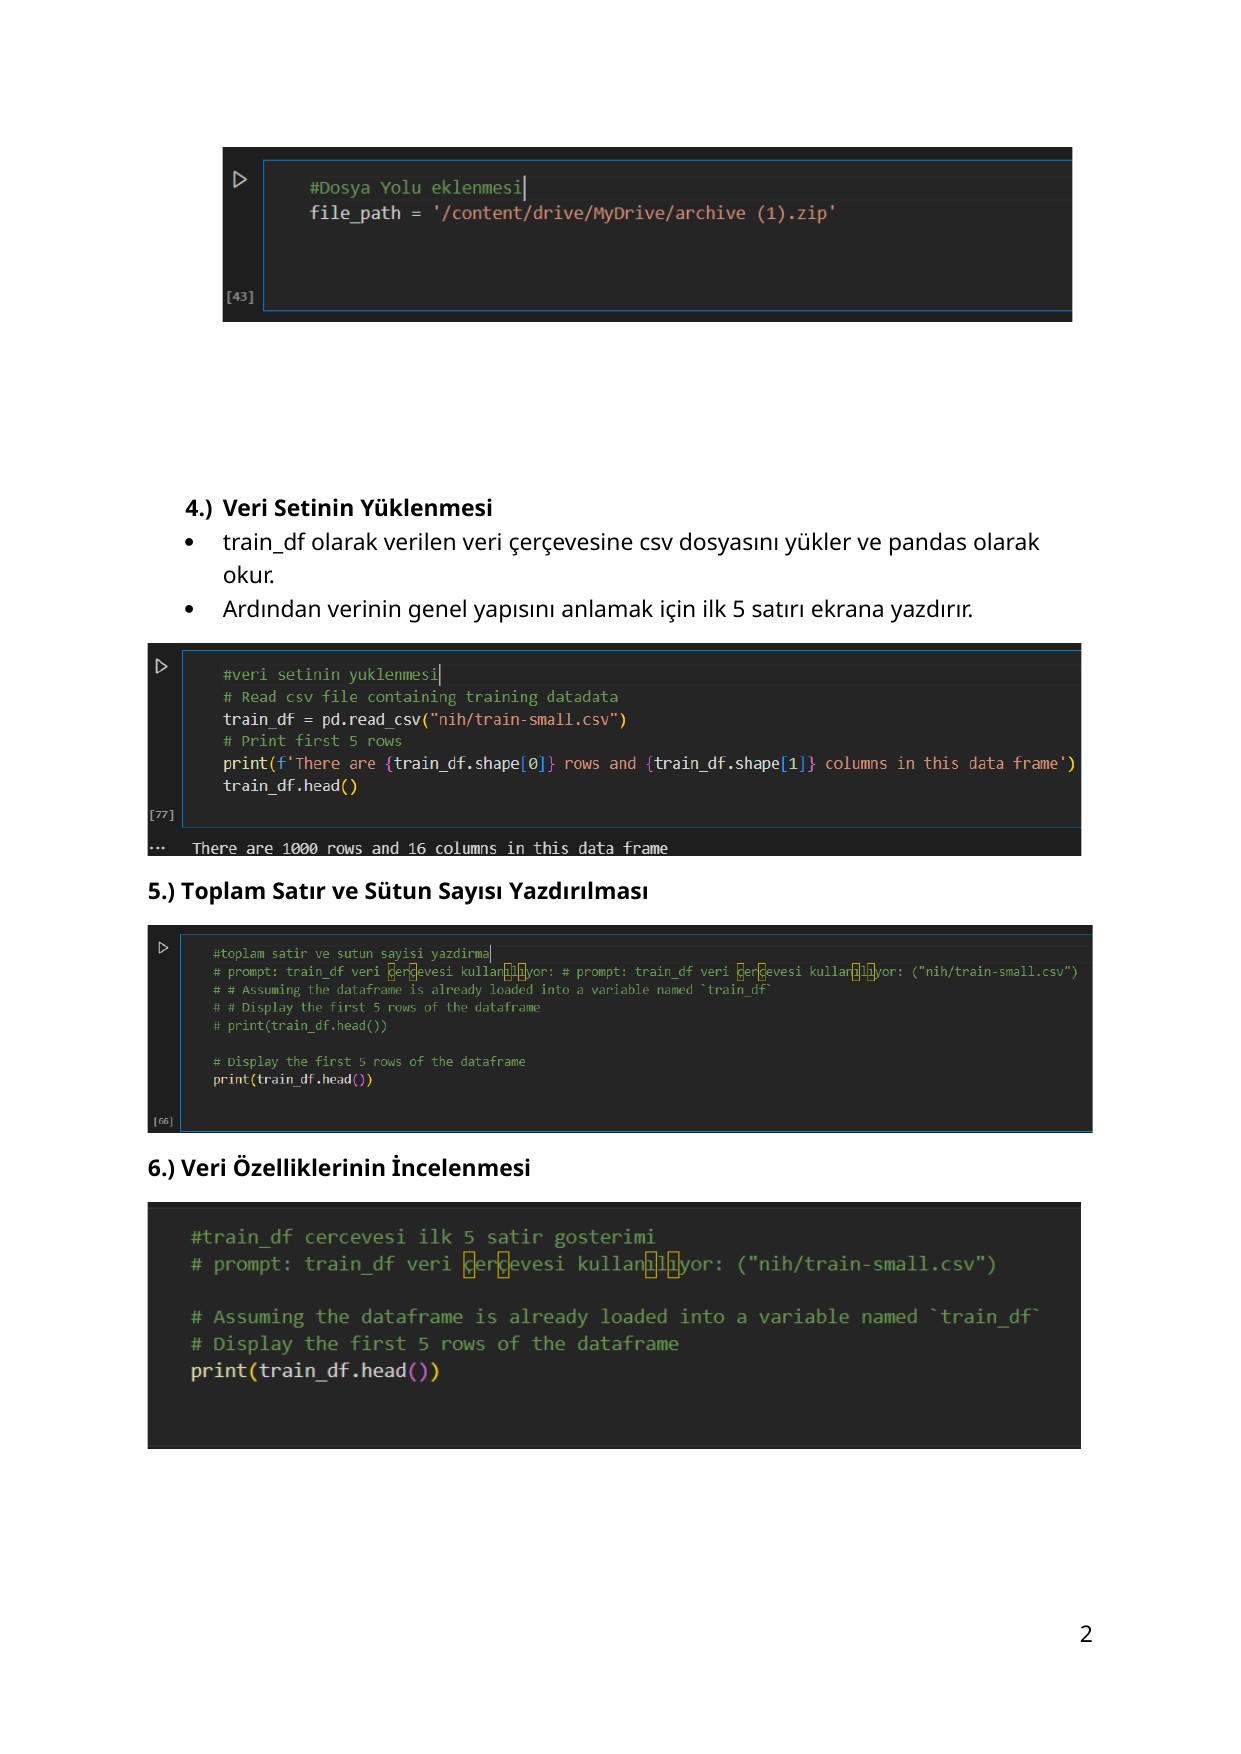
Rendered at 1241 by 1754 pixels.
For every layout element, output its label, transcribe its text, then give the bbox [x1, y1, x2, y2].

list Ardından verinin genel yapısını anlamak için ilk 5 satırı ekrana yazdırır. [185, 593, 1093, 624]
picture [147, 1202, 1081, 1449]
list Veri Setinin Yüklenmesi [185, 492, 1093, 523]
picture [147, 643, 1082, 856]
text 5.) Toplam Satır ve Sütun Sayısı Yazdırılması [148, 875, 1093, 906]
picture [222, 147, 1073, 322]
text 6.) Veri Özelliklerinin İncelenmesi [148, 1152, 1093, 1183]
picture [147, 925, 1093, 1133]
list train_df olarak verilen veri çerçevesine csv dosyasını yükler ve pandas olarak okur. [185, 526, 1093, 591]
